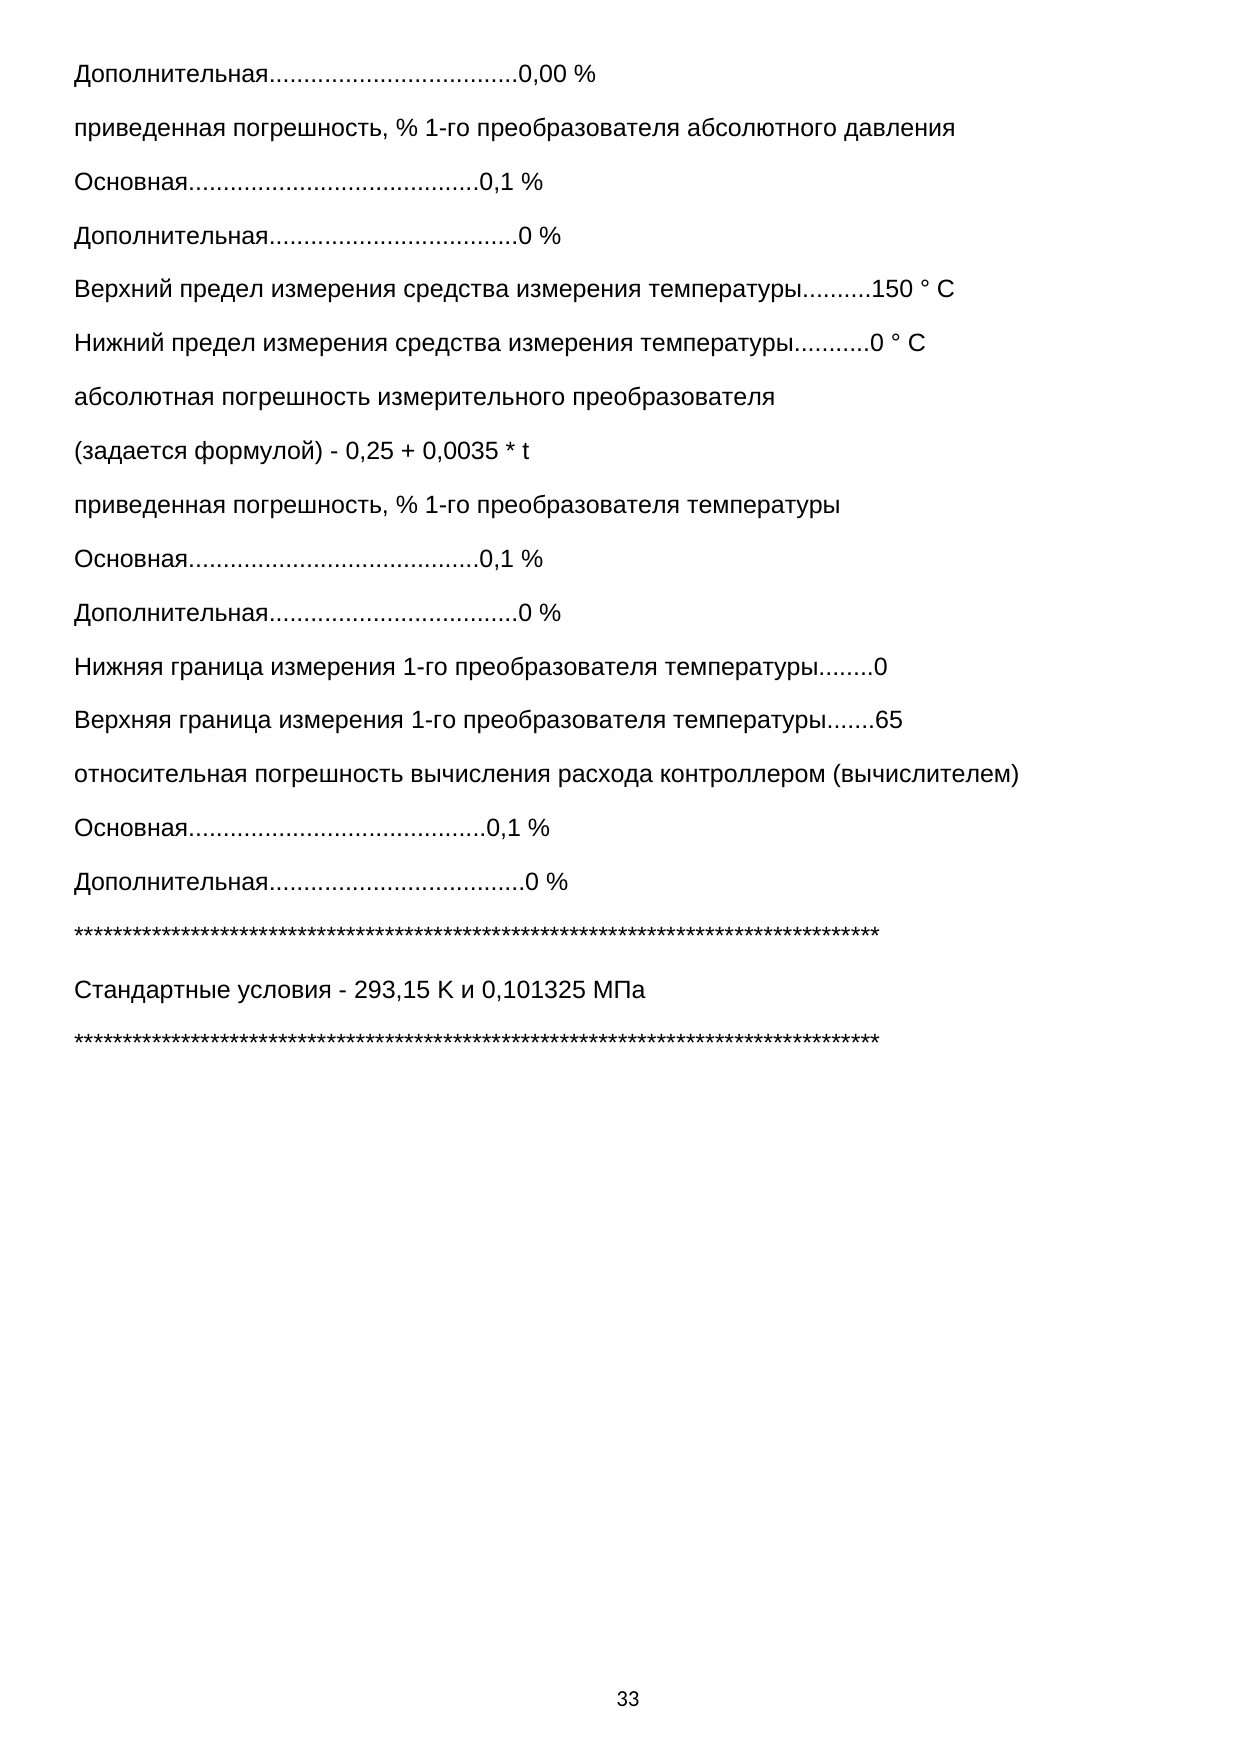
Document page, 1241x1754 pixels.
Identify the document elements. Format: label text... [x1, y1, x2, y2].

text Дополнительная....................................0,00 % [74, 59, 1181, 88]
text Основная..........................................0,1 % [74, 544, 1181, 572]
text Верхний предел измерения средства измерения температуры..........150 ° С [74, 274, 1181, 303]
text Верхняя граница измерения 1-го преобразователя температуры.......65 [74, 705, 1181, 734]
text Нижний предел измерения средства измерения температуры...........0 ° С [74, 328, 1181, 357]
text Дополнительная....................................0 % [74, 598, 1181, 626]
text Основная..........................................0,1 % [74, 167, 1181, 196]
text *********************************************************************************** [74, 1028, 1181, 1057]
text относительная погрешность вычисления расхода контроллером (вычислителем) [74, 759, 1181, 788]
text абсолютная погрешность измерительного преобразователя [74, 382, 1181, 411]
text приведенная погрешность, % 1-го преобразователя абсолютного давления [74, 113, 1181, 142]
text Стандартные условия - 293,15 K и 0,101325 МПа [74, 974, 1181, 1003]
text Нижняя граница измерения 1-го преобразователя температуры........0 [74, 651, 1181, 680]
text Основная...........................................0,1 % [74, 813, 1181, 842]
text *********************************************************************************** [74, 921, 1181, 949]
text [74, 221, 1181, 249]
text (задается формулой) - 0,25 + 0,0035 * t [74, 436, 1181, 465]
text приведенная погрешность, % 1-го преобразователя температуры [74, 490, 1181, 519]
text Дополнительная.....................................0 % [74, 867, 1181, 896]
